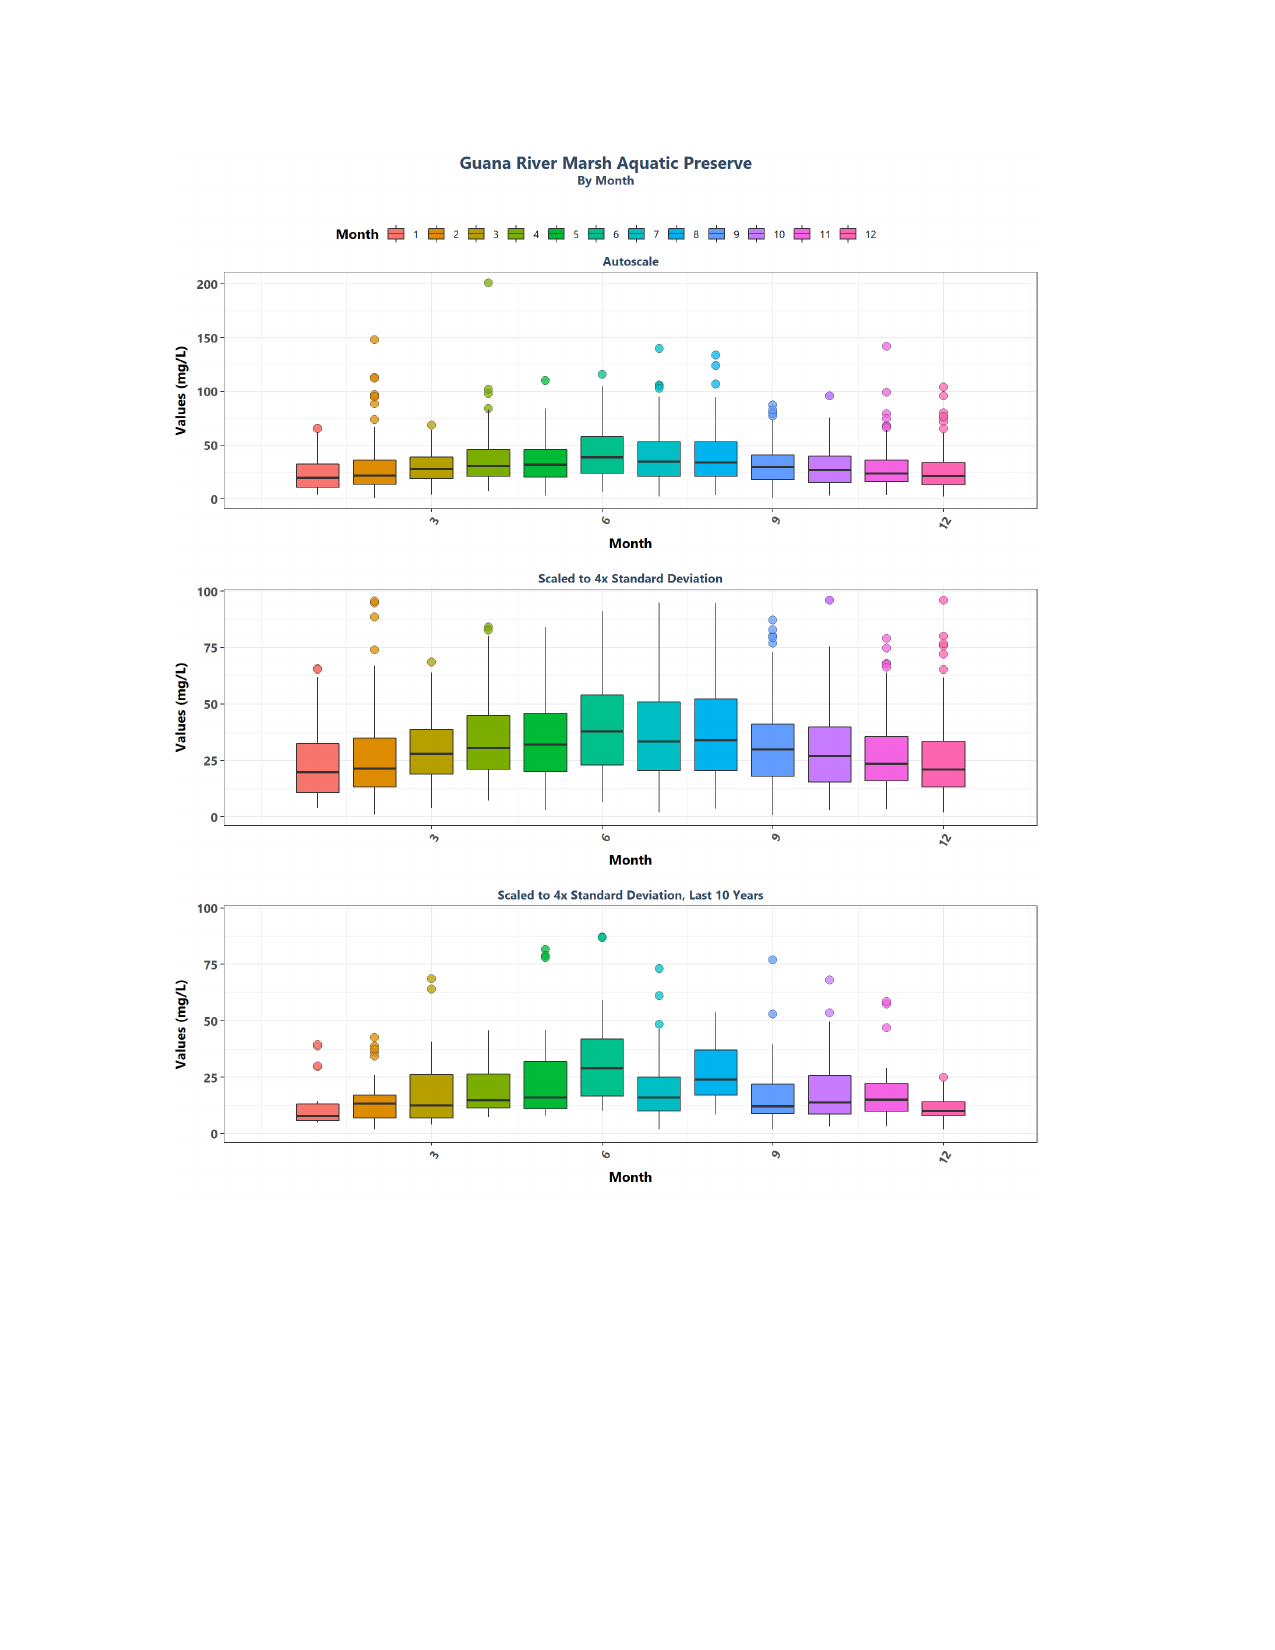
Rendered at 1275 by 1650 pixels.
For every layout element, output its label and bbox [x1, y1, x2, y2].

picture [168, 150, 1044, 1200]
